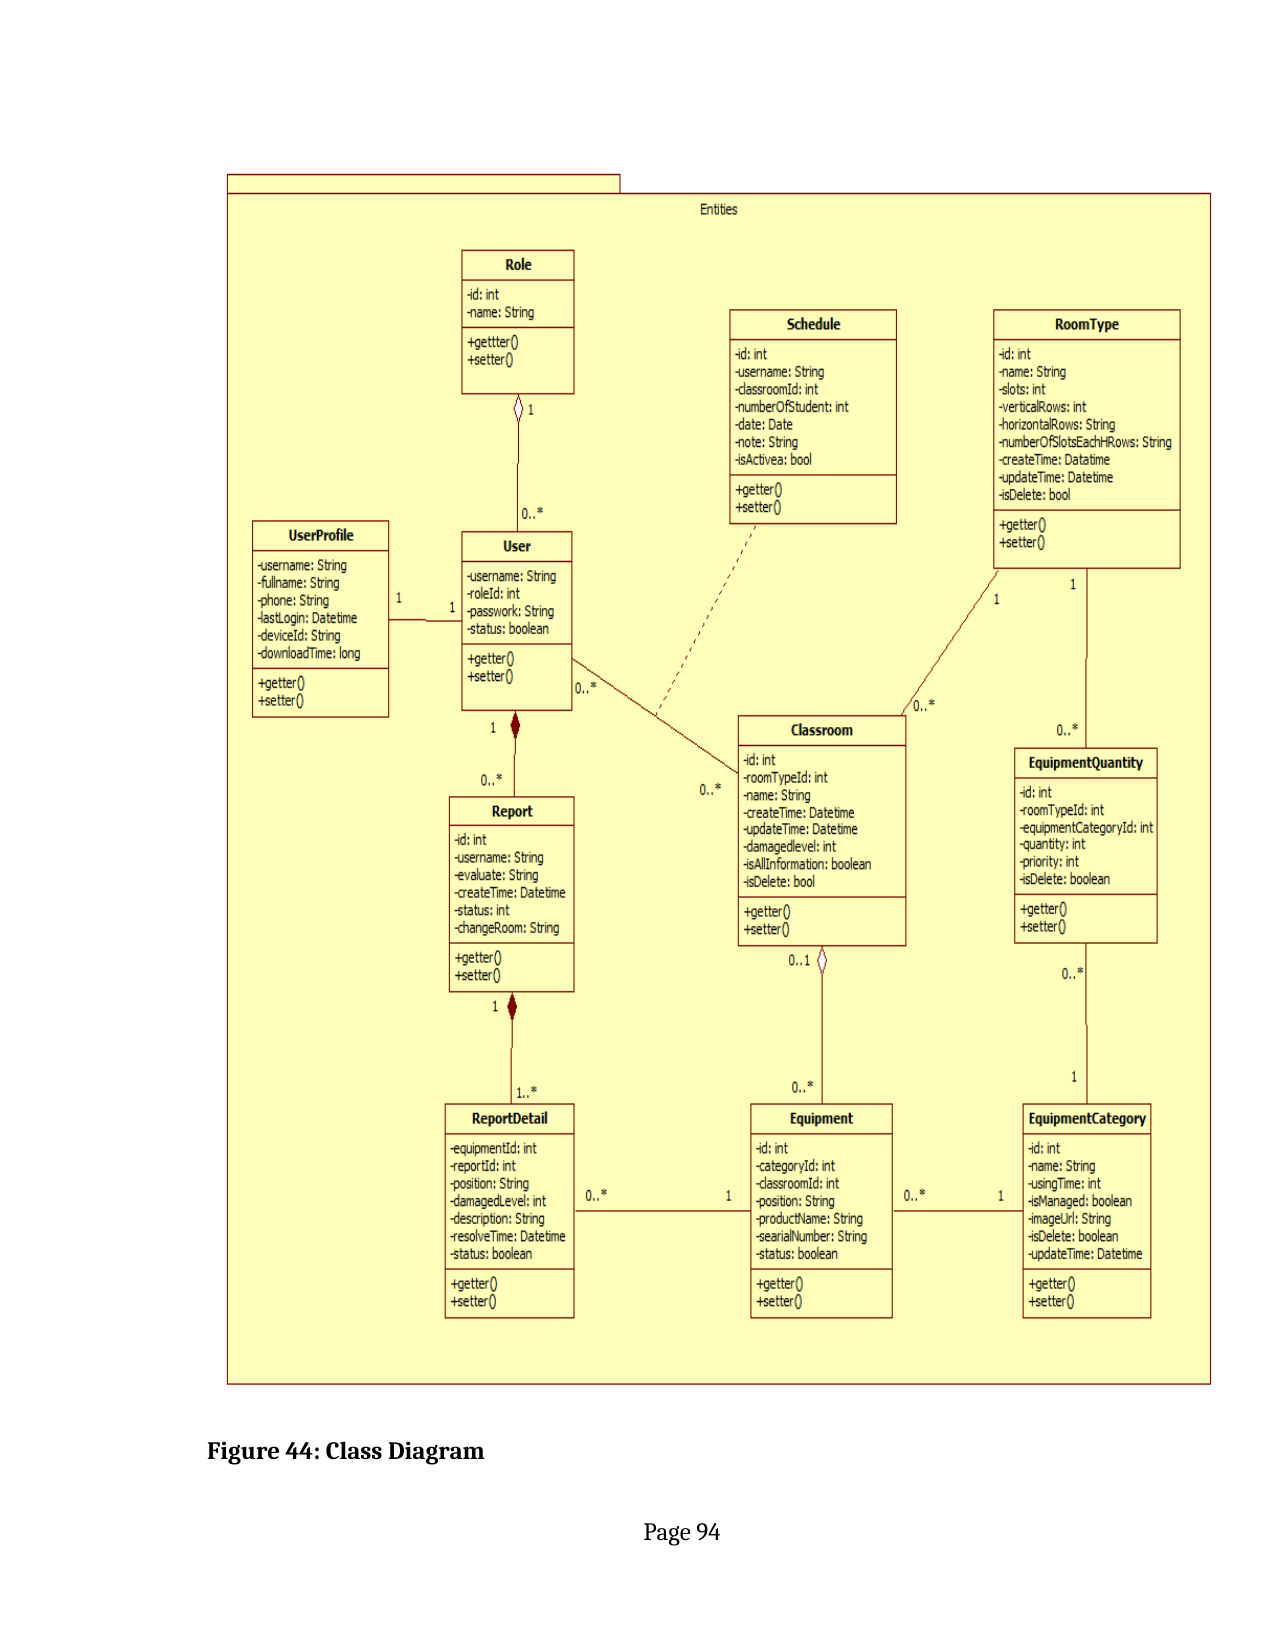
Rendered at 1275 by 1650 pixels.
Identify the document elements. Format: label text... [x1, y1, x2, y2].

picture [206, 147, 1232, 1412]
